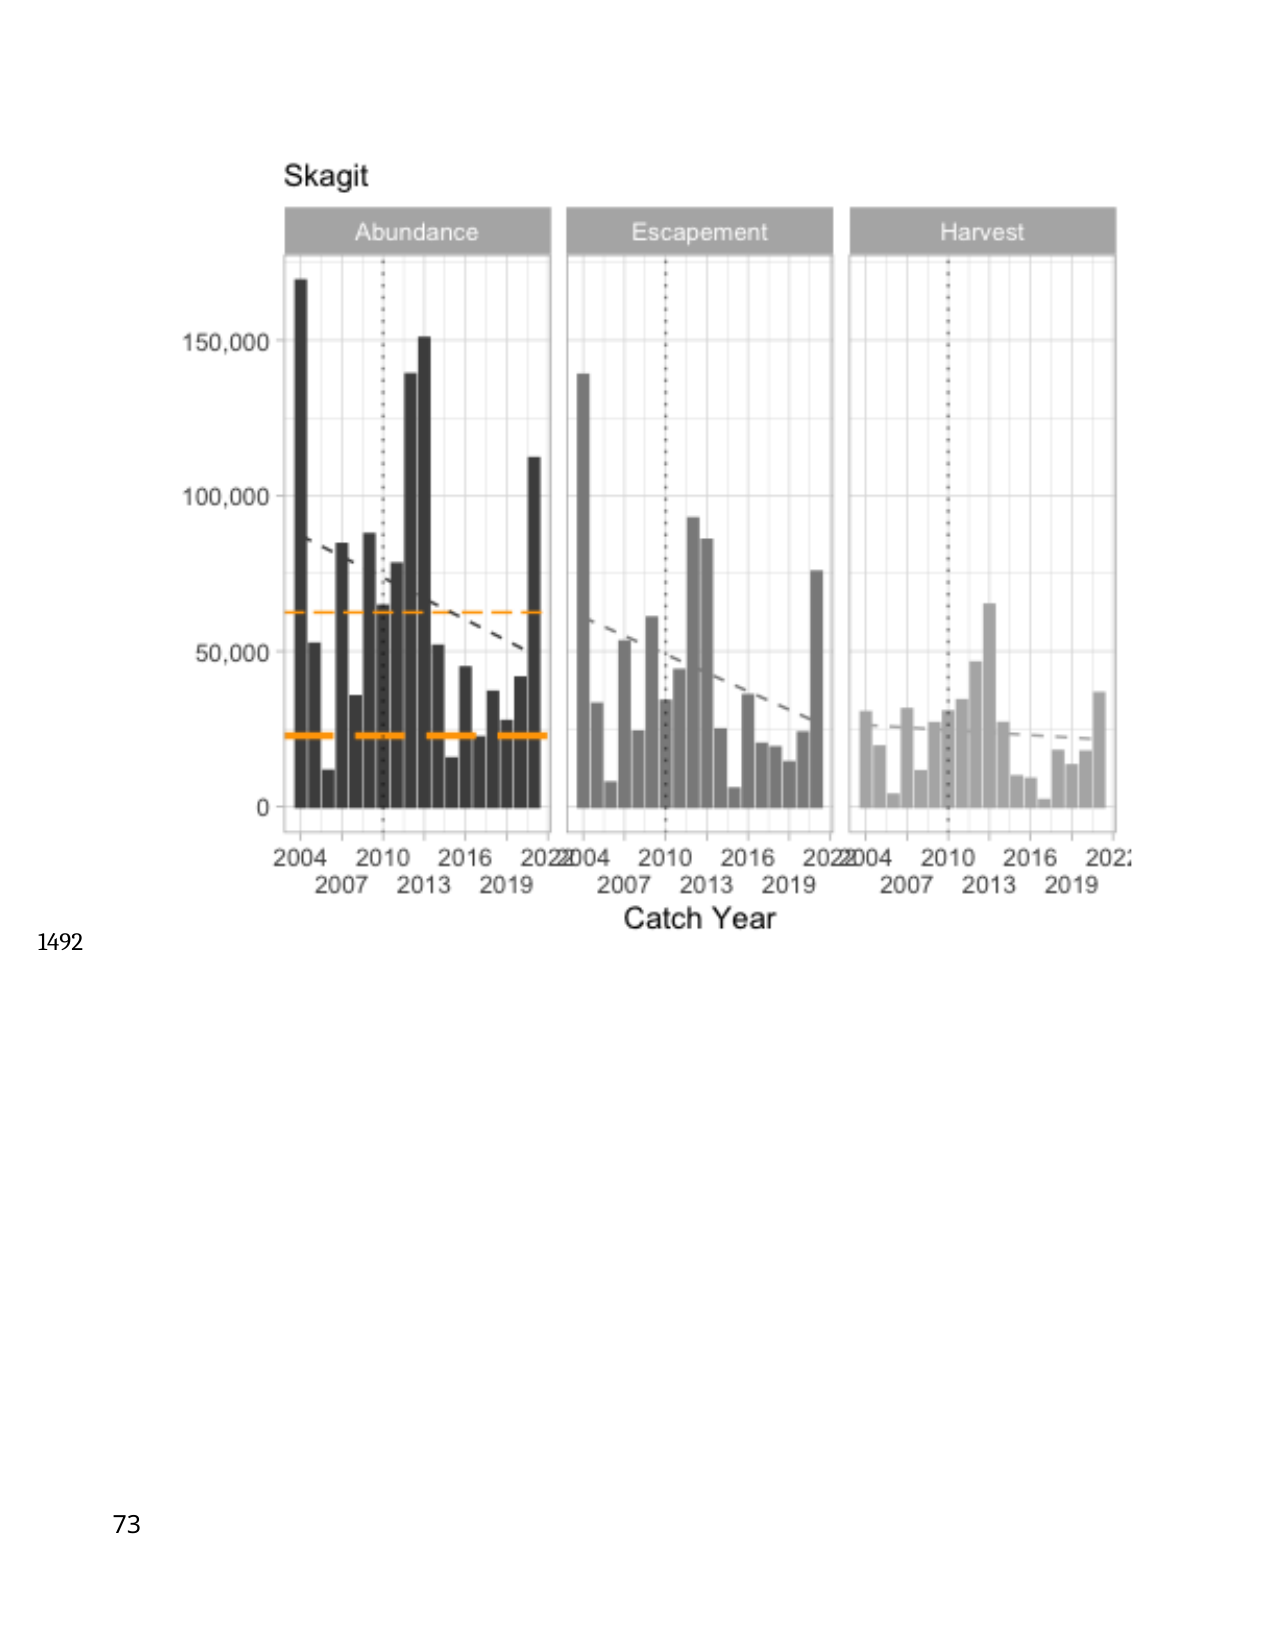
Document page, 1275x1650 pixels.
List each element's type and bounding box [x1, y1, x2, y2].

picture [131, 150, 1132, 950]
